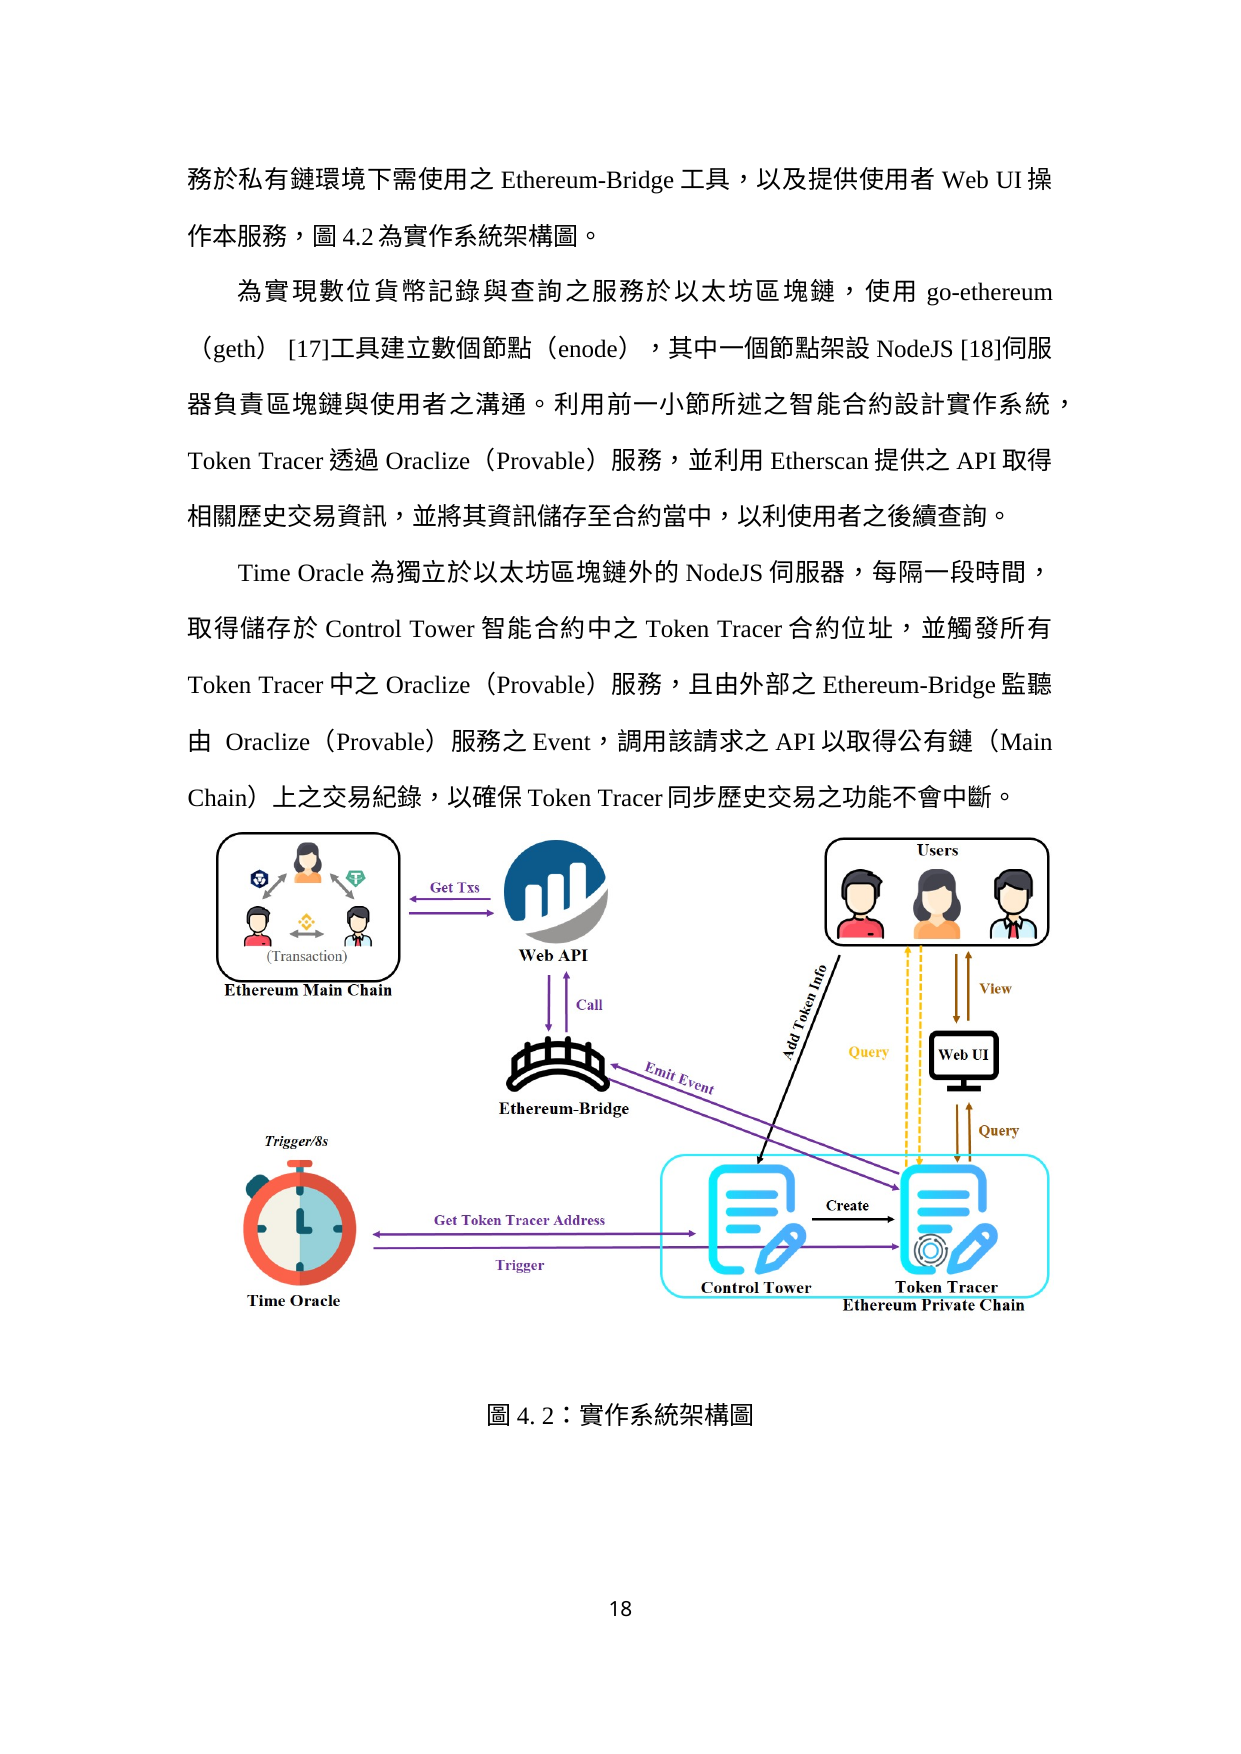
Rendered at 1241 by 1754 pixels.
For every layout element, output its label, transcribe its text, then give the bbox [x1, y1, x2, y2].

picture [187, 832, 1054, 1325]
text 為實現數位貨幣記錄與查詢之服務於以太坊區塊鏈，使用go-ethereum （geth）工具建立數個節點（enode），其中一個節點架設NodeJS伺服器負責區塊鏈與使用者之溝通。利用前一小節所述之智能合約設計實作系統，Token Tracer透過Oraclize（Provable）服務，並利用Etherscan提供之API取得相關歷史交易資訊，並將其資訊儲存至合約當中，以利使用者之後續查詢。 [187, 271, 1053, 453]
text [187, 159, 1053, 253]
text Time Oracle為獨立於以太坊區塊鏈外的NodeJS伺服器，每隔一段時間，取得儲存於Control Tower智能合約中之Token Tracer合約位址，並觸發所有Token Tracer中之Oraclize（Provable）服務，且由外部之Ethereum-Bridge監聽由 Oraclize（Provable）服務之Event，調用該請求之API以取得公有鏈（Main Chain）上之交易紀錄，以確保Token Tracer同步歷史交易之功能不會中斷。 [187, 552, 1053, 814]
text 為實現數位貨幣記錄與查詢之服務於以太坊區塊鏈，使用go-ethereum （geth）工具建立數個節點（enode），其中一個節點架設NodeJS伺服器負責區塊鏈與使用者之溝通。利用前一小節所述之智能合約設計實作系統，Token Tracer透過Oraclize（Provable）服務，並利用Etherscan提供之API取得相關歷史交易資訊，並將其資訊儲存至合約當中，以利使用者之後續查詢。 [187, 456, 1053, 534]
text 圖 4. 2：實作系統架構圖 [187, 1395, 1053, 1432]
